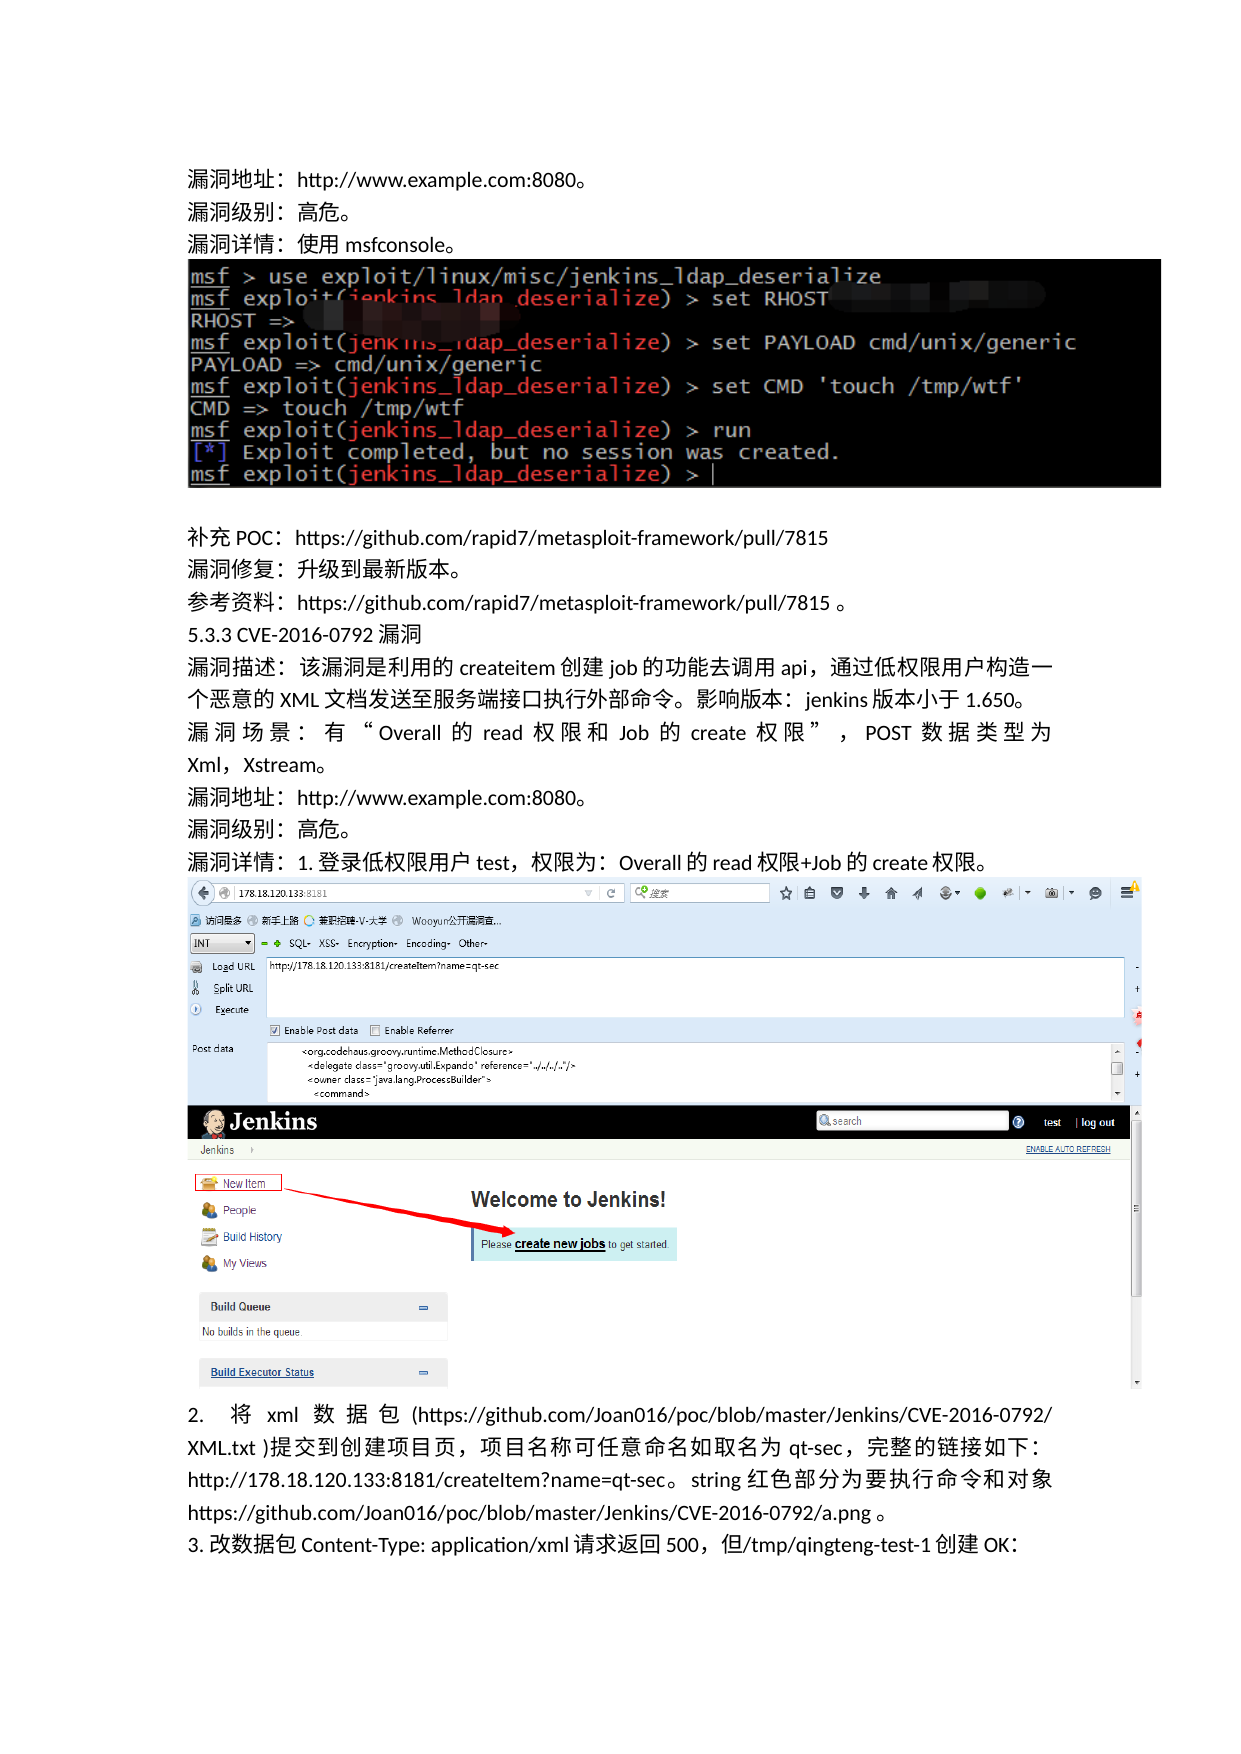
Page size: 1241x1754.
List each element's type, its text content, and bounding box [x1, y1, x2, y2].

text 漏洞地址：http://www.example.com:8080。 [187, 779, 1053, 812]
text 漏洞级别：高危。 [187, 812, 1053, 844]
text 2. 将xml数据包(https://github.com/Joan016/poc/blob/master/Jenkins/CVE-2016-0792/XML.txt )提交到创建项目页，项目名称可任意命名如取名为qt-sec，完整的链接如下：http://178.18.120.133:8181/createItem?name=qt-sec。string红色部分为要执行命令和对象https://github.com/Joan016/poc/blob/master/Jenkins/CVE-2016-0792/a.png 。 [187, 1397, 1053, 1527]
text 漏洞级别：高危。 [187, 194, 1053, 227]
text 补充POC：https://github.com/rapid7/metasploit-framework/pull/7815 [187, 519, 1053, 552]
text 漏洞场景：有“Overall的read权限和Job的create权限”，POST数据类型为Xml，Xstream。 [187, 714, 1053, 779]
text 漏洞地址：http://www.example.com:8080。 [187, 162, 1053, 194]
text 漏洞详情：使用msfconsole。 [187, 227, 1053, 259]
text 漏洞详情：1. 登录低权限用户test，权限为：Overall的read权限+Job的create权限。 [187, 844, 1053, 877]
text 漏洞描述：该漏洞是利用的createitem创建job的功能去调用api，通过低权限用户构造一个恶意的 XML 文档发送至服务端接口执行外部命令。影响版本：jenkins版本小于 1.650。 [187, 649, 1053, 714]
picture [187, 259, 1162, 488]
text 3. 改数据包Content-Type: application/xml请求返回500，但/tmp/qingteng-test-1创建OK： [187, 1527, 1053, 1559]
text 漏洞修复：升级到最新版本。 [187, 552, 1053, 584]
picture [187, 877, 1142, 1389]
text 5.3.3 CVE-2016-0792漏洞 [187, 617, 1053, 649]
text 参考资料：https://github.com/rapid7/metasploit-framework/pull/7815 。 [187, 584, 1053, 617]
